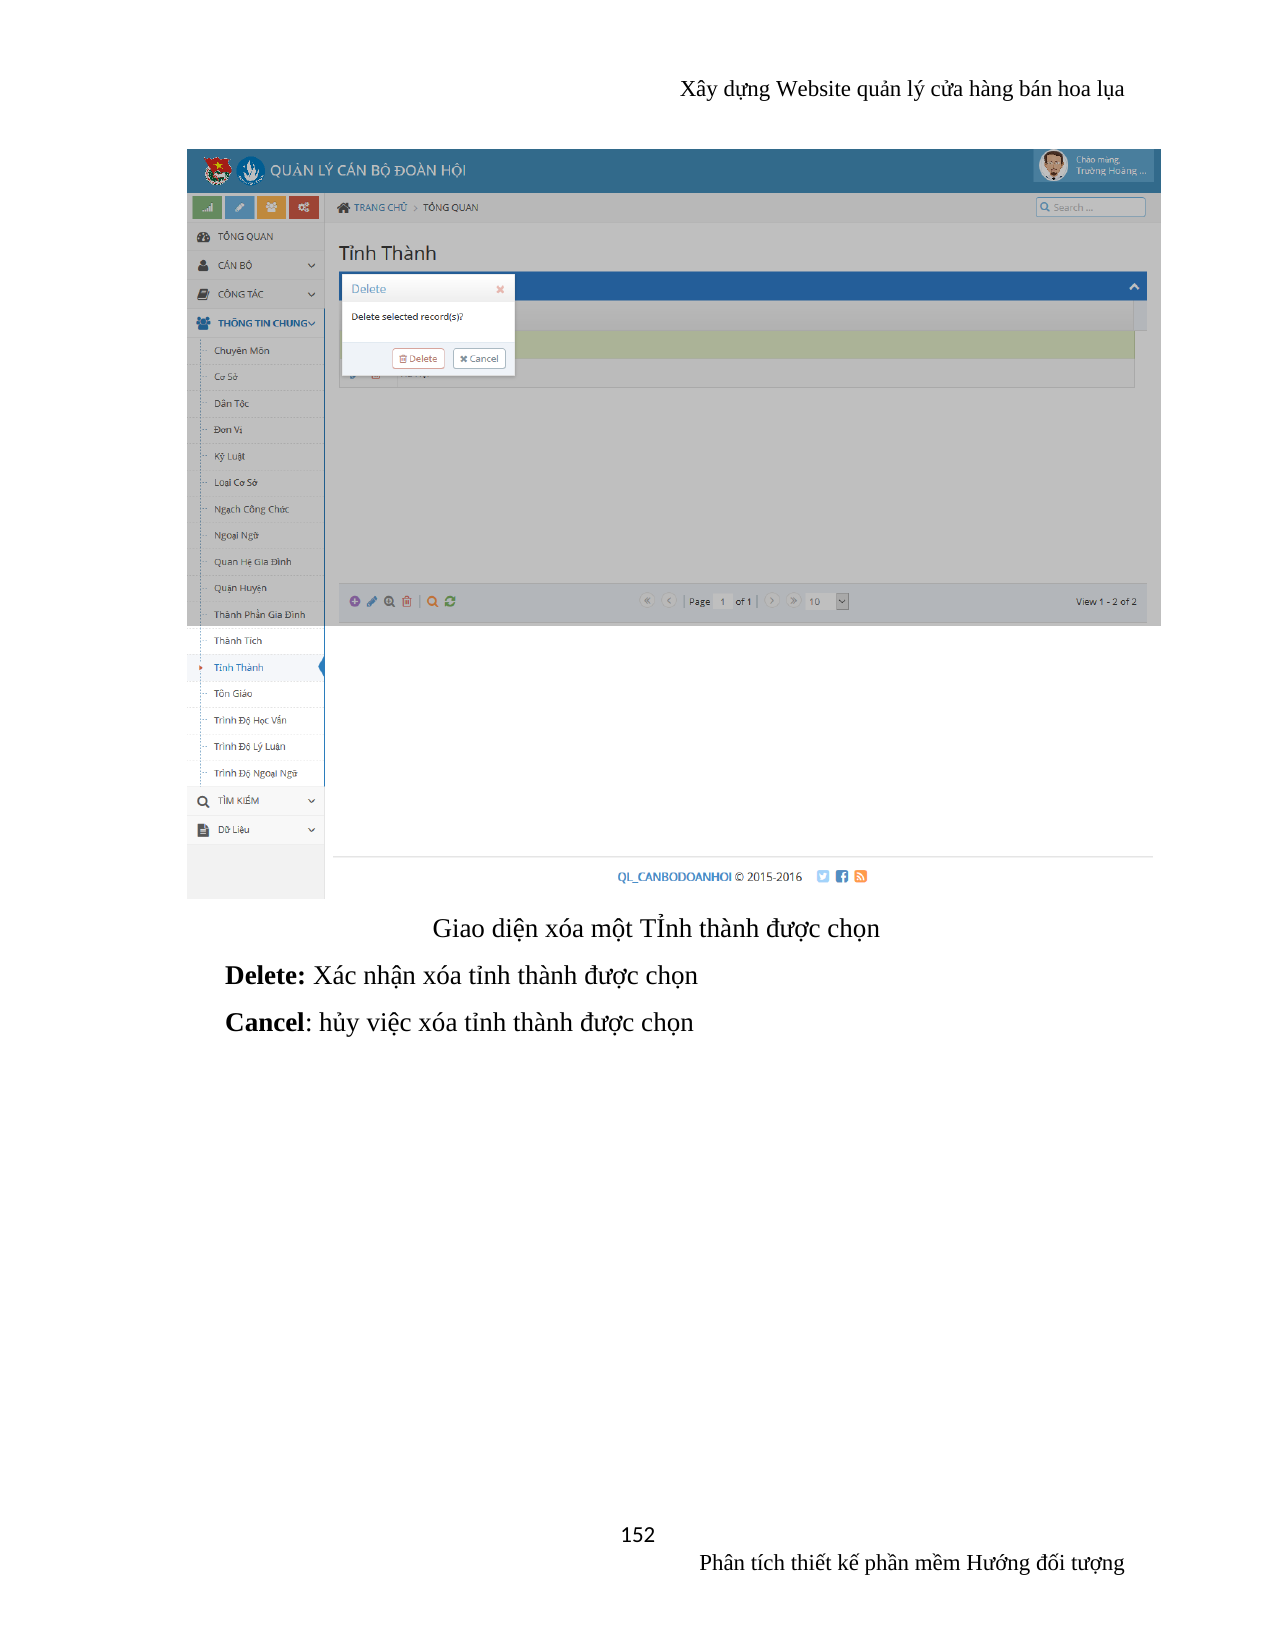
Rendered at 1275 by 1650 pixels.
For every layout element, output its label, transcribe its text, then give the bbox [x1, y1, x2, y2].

picture [187, 149, 1161, 899]
list Cancel: hủy việc xóa tỉnh thành được chọn [187, 1006, 1125, 1037]
list Giao diện xóa một TỈnh thành được chọn [187, 912, 1125, 944]
list Delete: Xác nhận xóa tỉnh thành được chọn [187, 959, 1125, 990]
